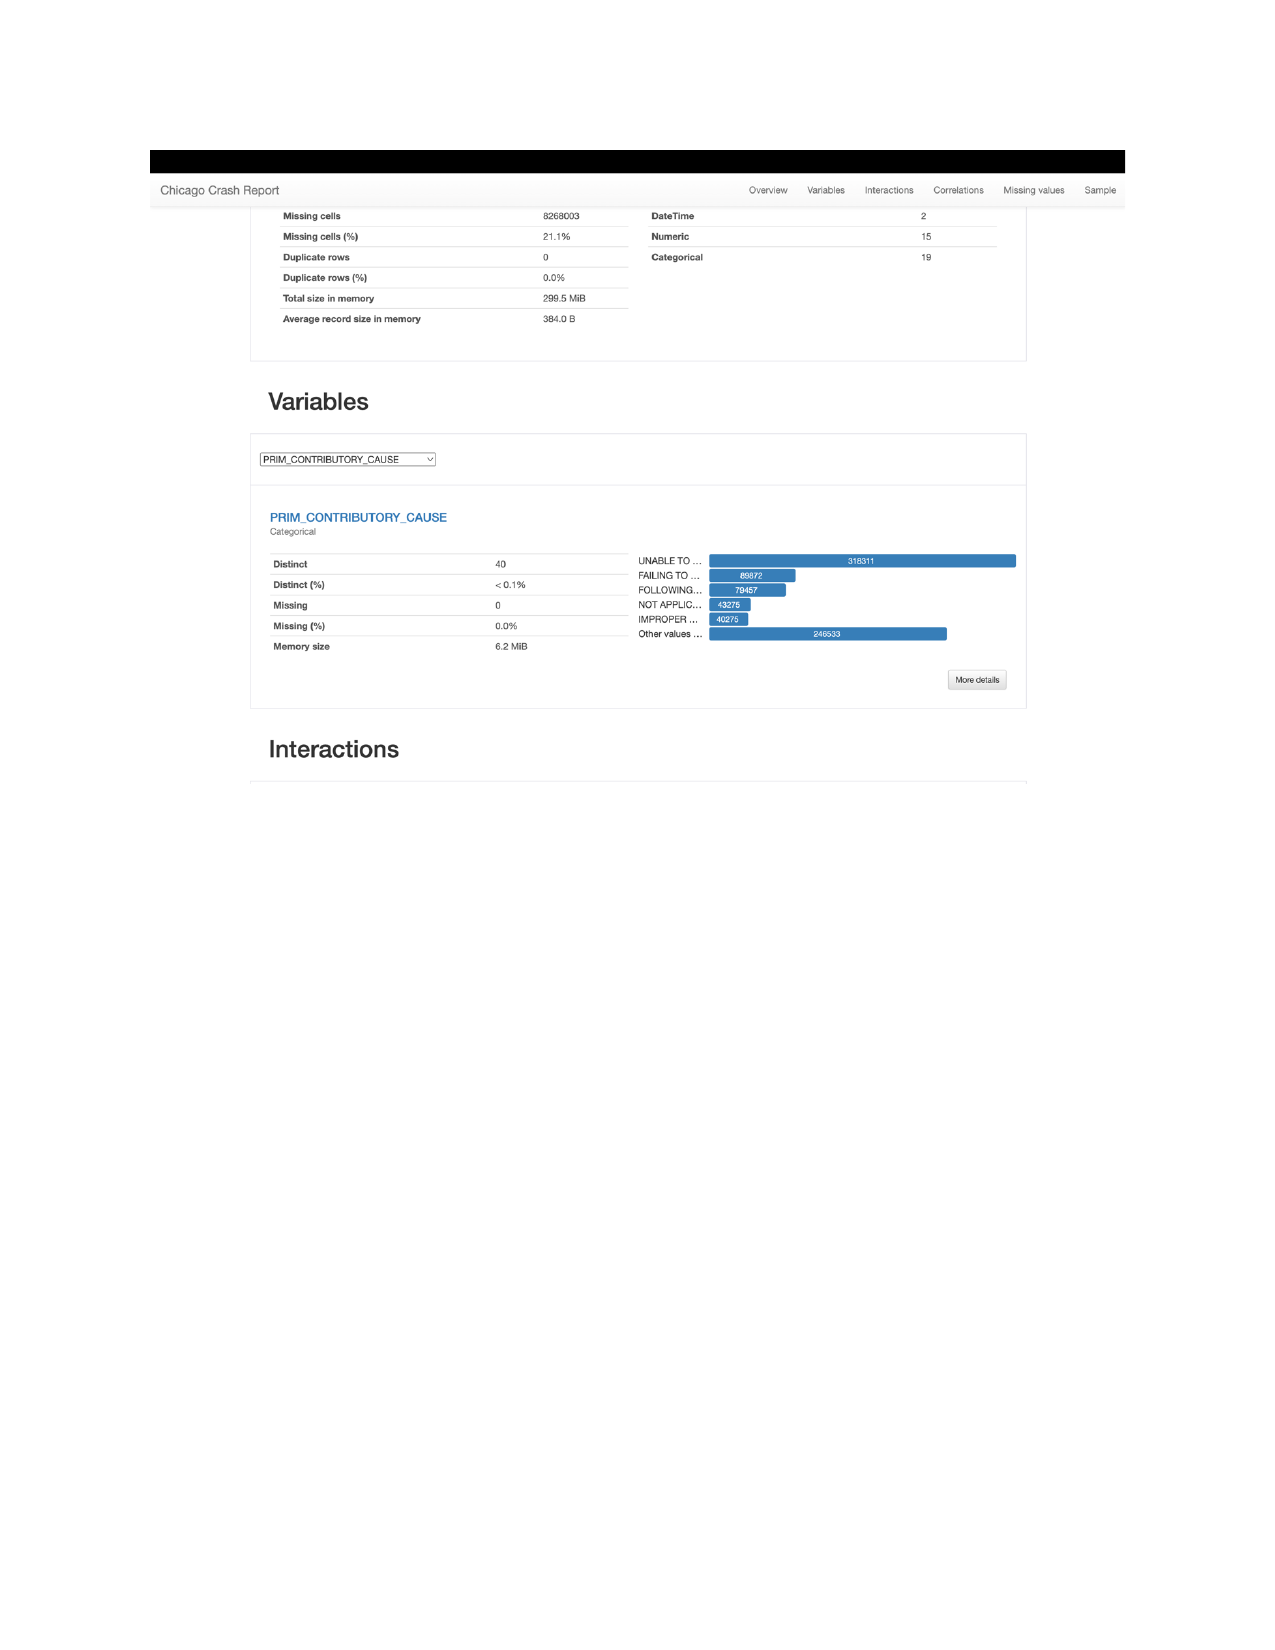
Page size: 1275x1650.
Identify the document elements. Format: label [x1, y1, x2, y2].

picture [150, 150, 1125, 784]
